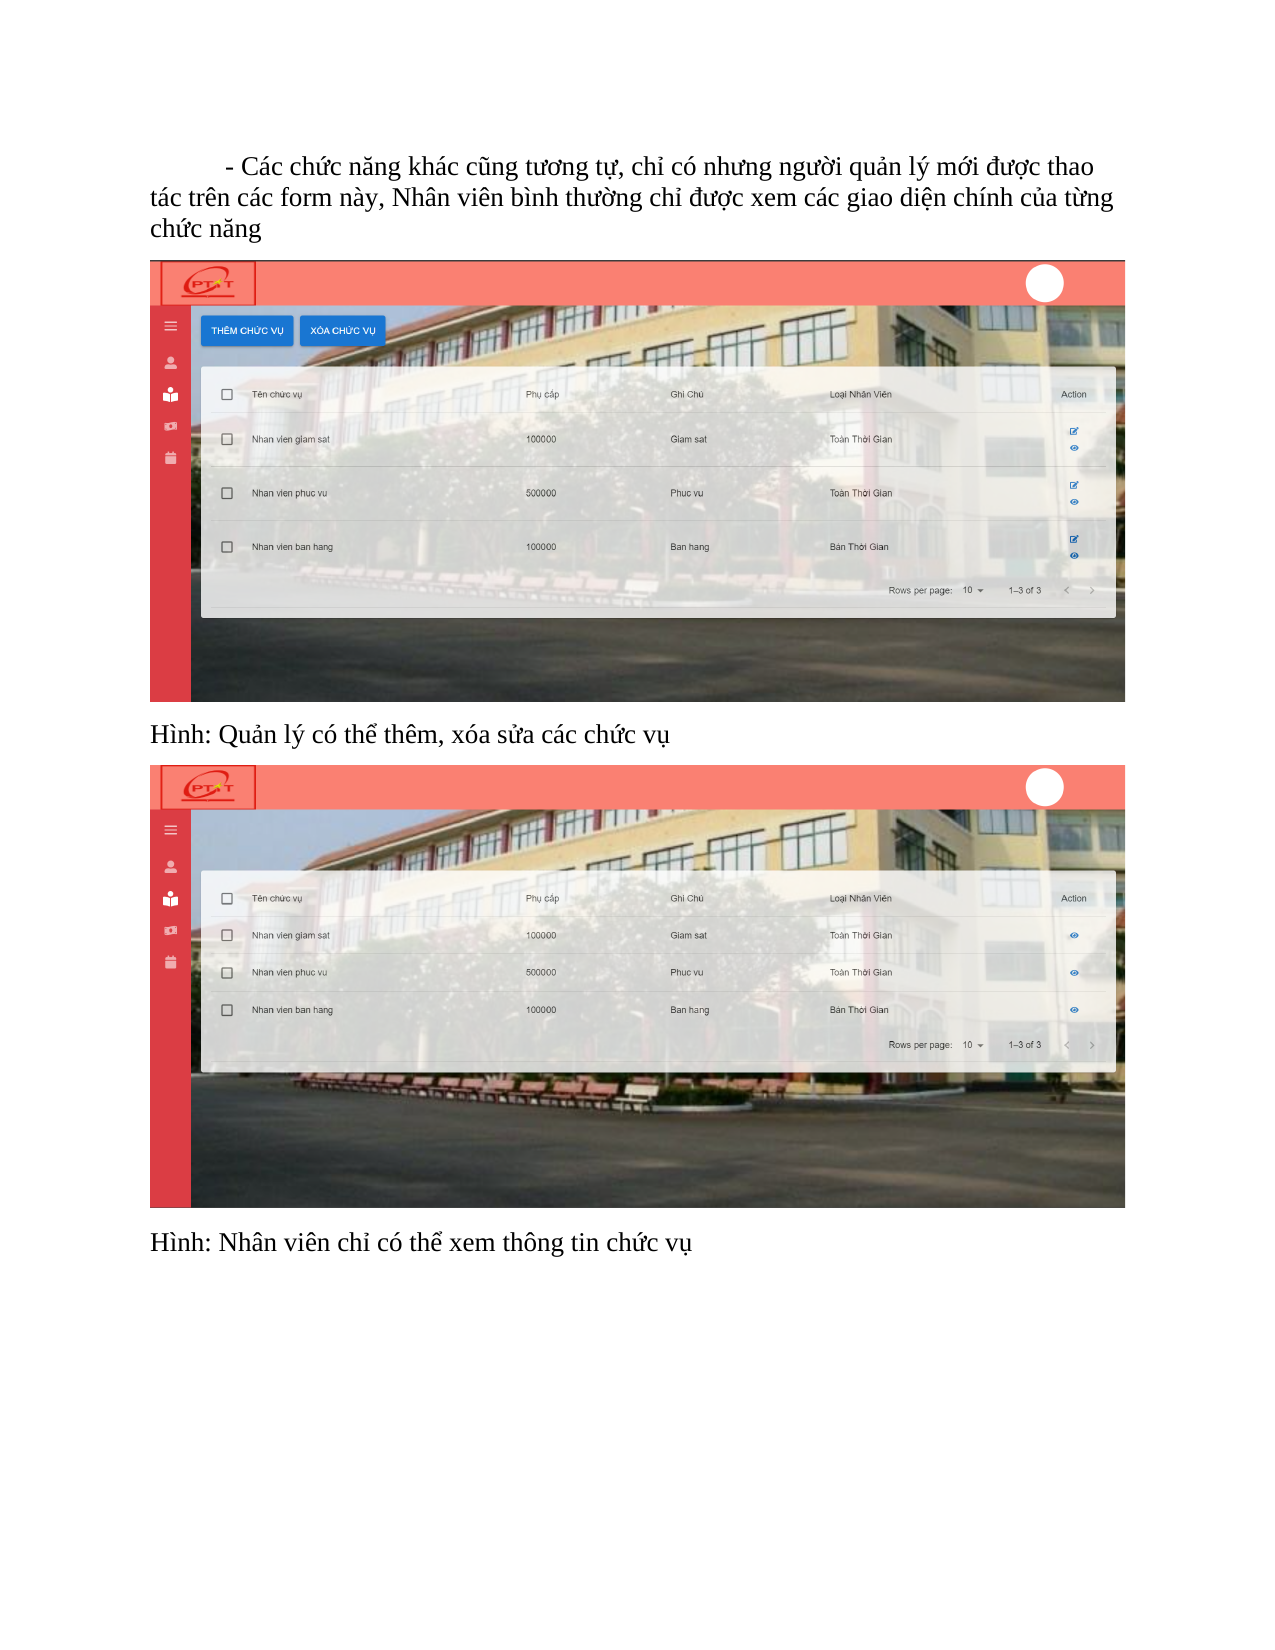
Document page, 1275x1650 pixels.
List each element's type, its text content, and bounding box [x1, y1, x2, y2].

picture [150, 765, 1125, 1208]
text Hình: Nhân viên chỉ có thể xem thông tin chức vụ [150, 1226, 1125, 1257]
picture [150, 260, 1125, 702]
text - Các chức năng khác cũng tương tự, chỉ có nhưng người quản lý mới được thao tác trên các form này, Nhân viên bình thường chỉ được xem các giao diện chính của từng chức năng [150, 150, 1125, 243]
text Hình: Quản lý có thể thêm, xóa sửa các chức vụ [150, 718, 1125, 749]
